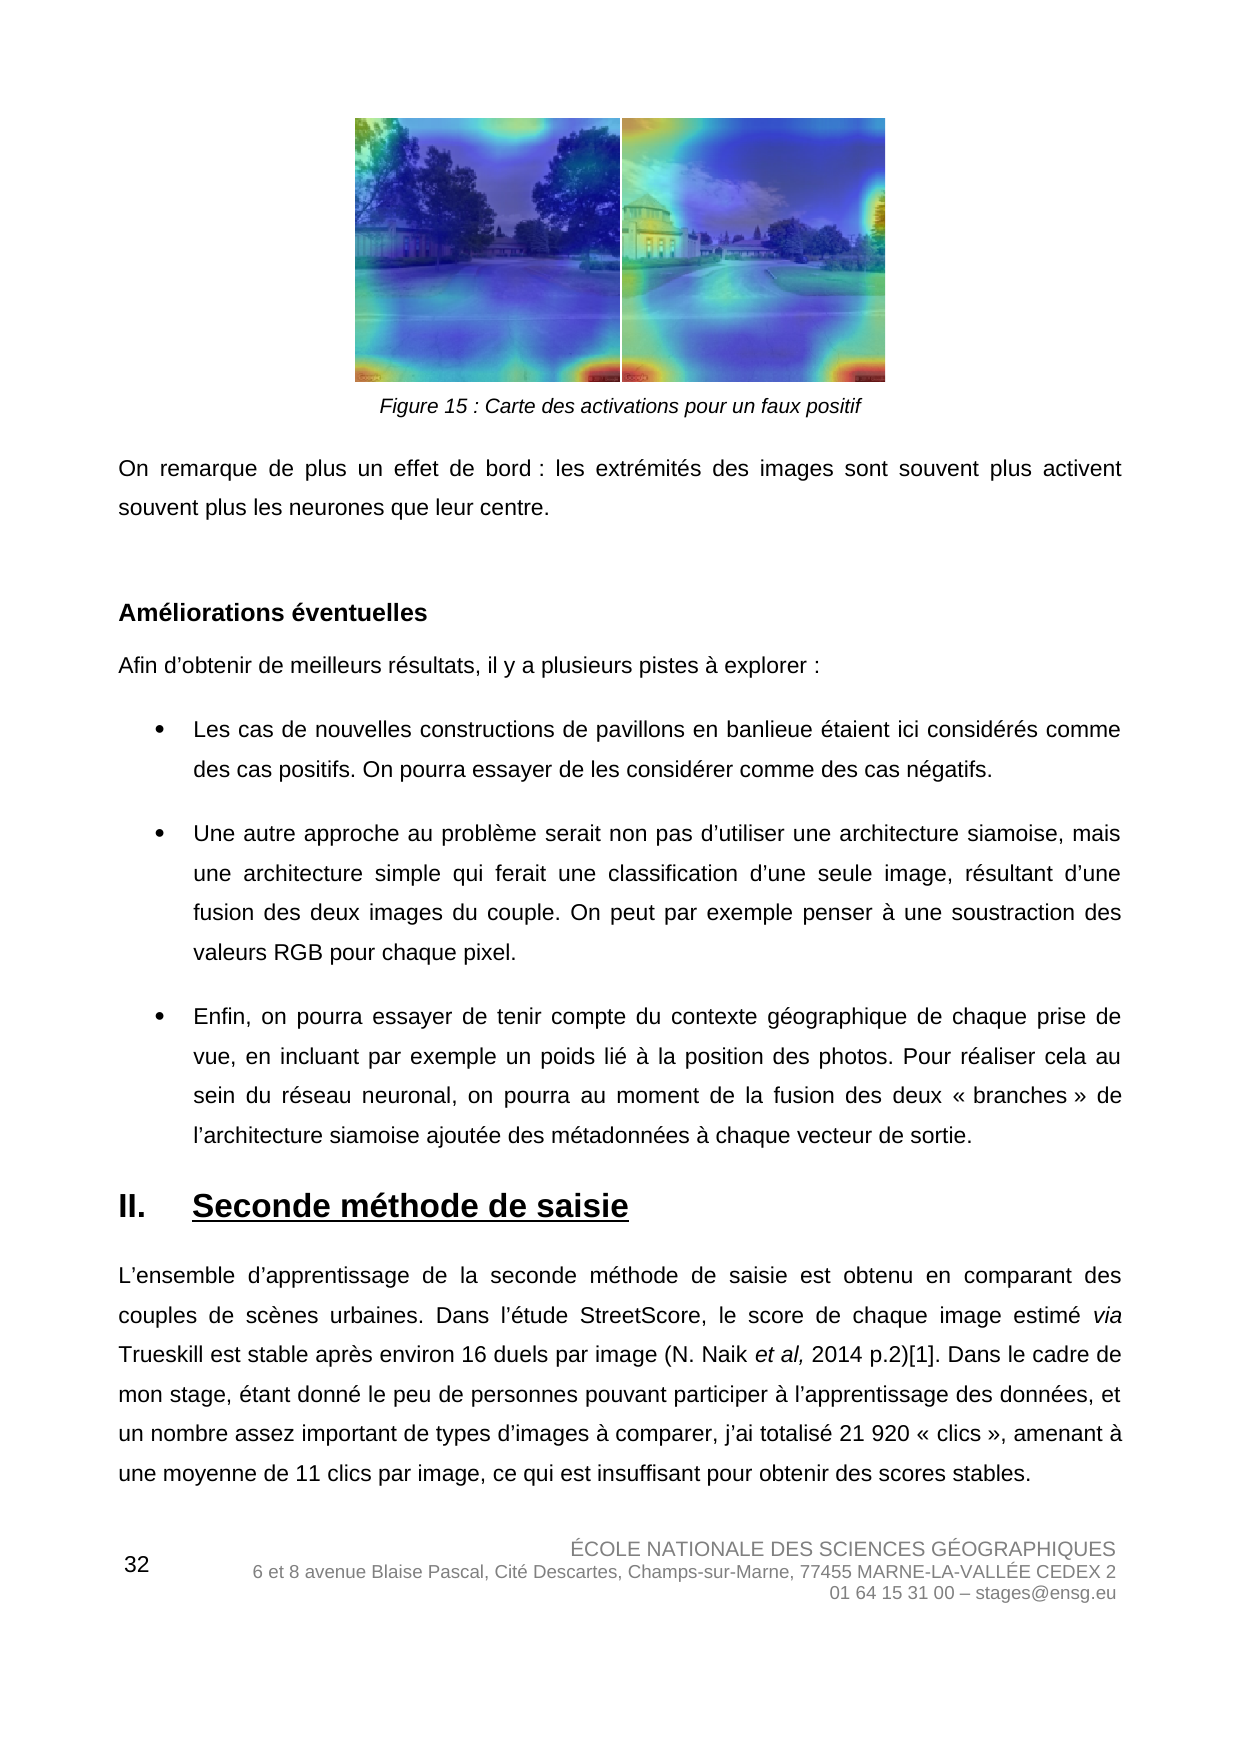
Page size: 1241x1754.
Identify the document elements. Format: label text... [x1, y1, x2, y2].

text Afin d’obtenir de meilleurs résultats, il y a plusieurs pistes à explorer : [118, 652, 1122, 678]
picture [355, 118, 886, 382]
list Enfin, on pourra essayer de tenir compte du contexte géographique de chaque prise de vue, en incluant par exemple un poids lié à la position des photos. Pour réaliser cela au sein du réseau neuronal, on pourra au moment de la fusion des deux « branches » de l’architecture siamoise ajoutée des métadonnées à chaque vecteur de sortie. [156, 1003, 1122, 1148]
subtitle Améliorations éventuelles [118, 598, 1122, 627]
subtitle Seconde méthode de saisie [118, 1186, 1122, 1225]
text Figure 15 : Carte des activations pour un faux positif [118, 394, 1122, 418]
text On remarque de plus un effet de bord : les extrémités des images sont souvent plus activent souvent plus les neurones que leur centre. [118, 455, 1122, 521]
text L’ensemble d’apprentissage de la seconde méthode de saisie est obtenu en comparant des couples de scènes urbaines. Dans l’étude StreetScore, le score de chaque image estimé via Trueskill est stable après environ 16 duels par image (N. Naik et al, 2014 p.2)[1]. Dans le cadre de mon stage, étant donné le peu de personnes pouvant participer à l’apprentissage des données, et un nombre assez important de types d’images à comparer, j’ai totalisé 21 920 « clics », amenant à une moyenne de 11 clics par image, ce qui est insuffisant pour obtenir des scores stables. [118, 1262, 1122, 1486]
list Les cas de nouvelles constructions de pavillons en banlieue étaient ici considérés comme des cas positifs. On pourra essayer de les considérer comme des cas négatifs. [156, 716, 1122, 782]
list Une autre approche au problème serait non pas d’utiliser une architecture siamoise, mais une architecture simple qui ferait une classification d’une seule image, résultant d’une fusion des deux images du couple. On peut par exemple penser à une soustraction des valeurs RGB pour chaque pixel. [156, 820, 1122, 965]
